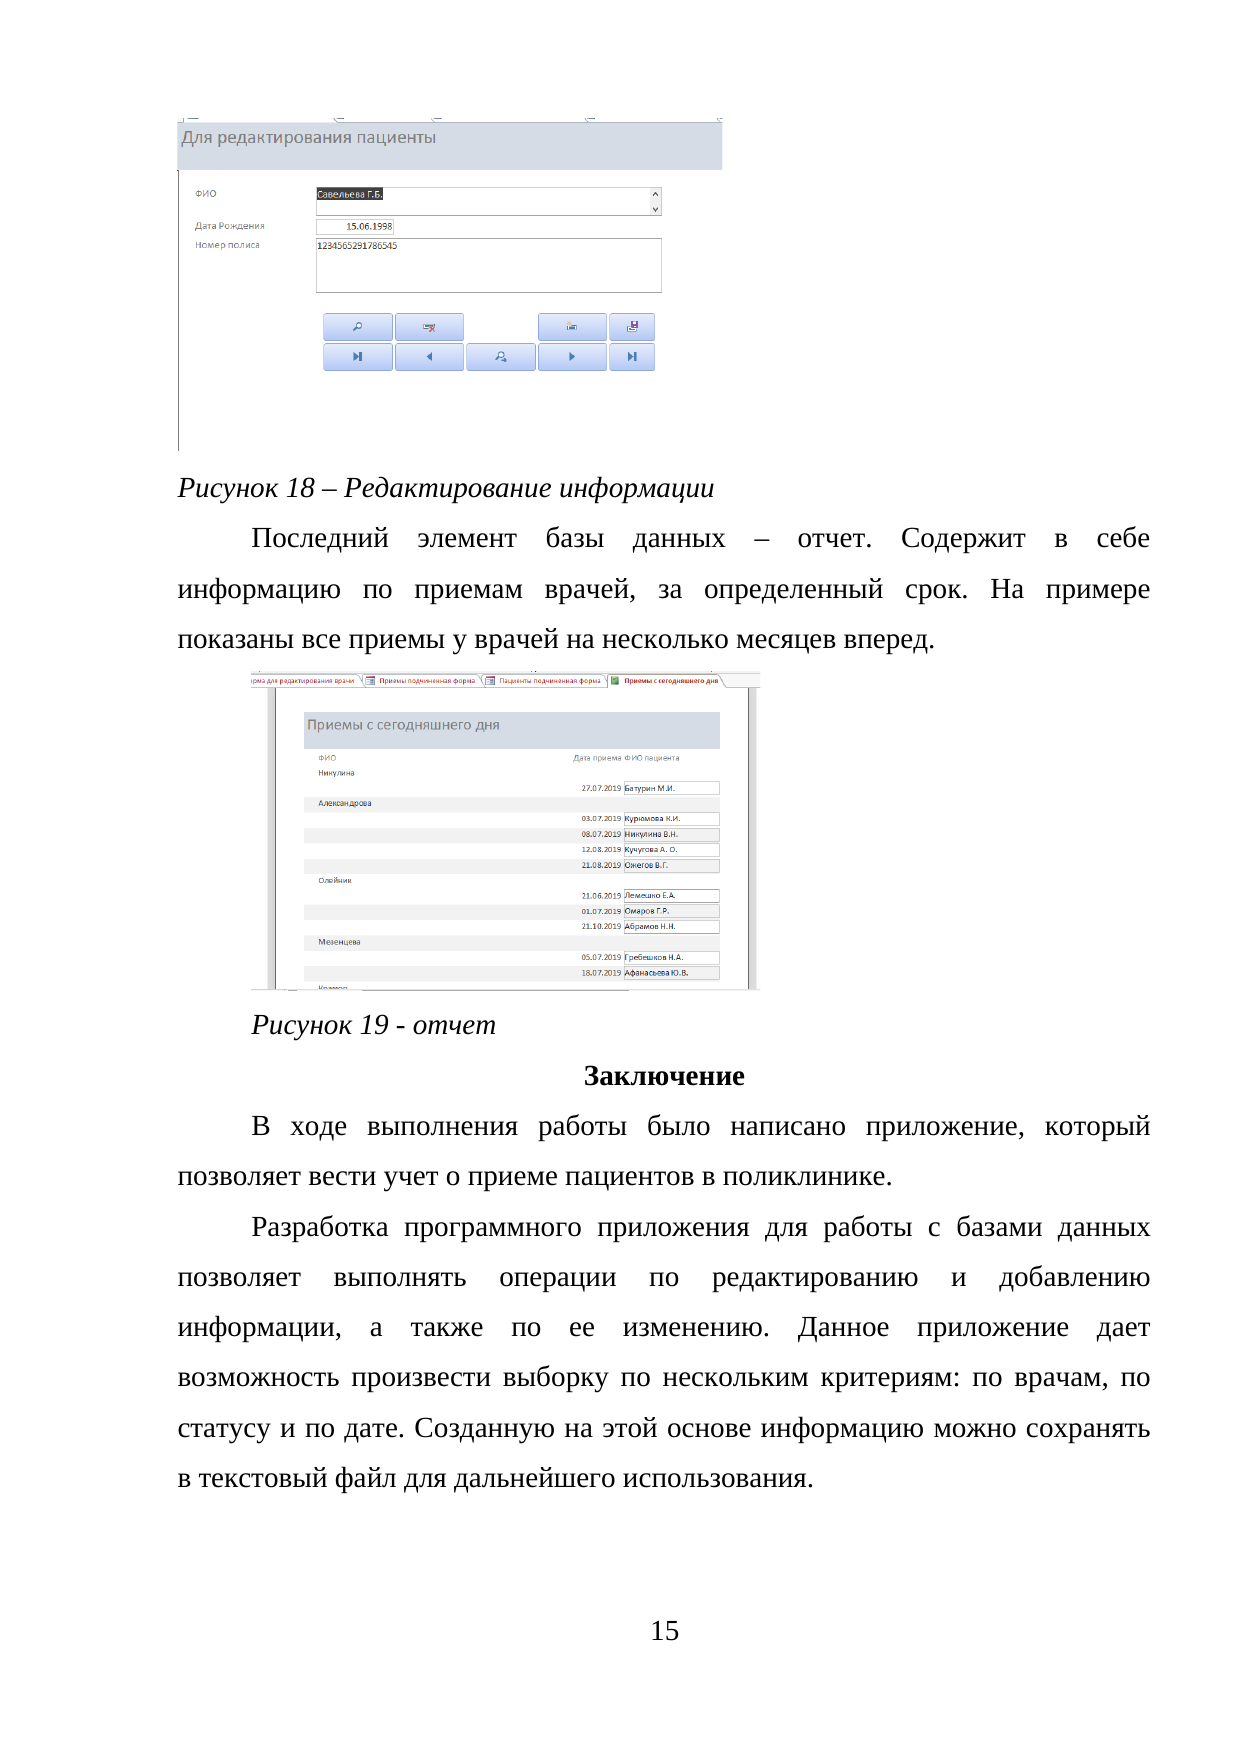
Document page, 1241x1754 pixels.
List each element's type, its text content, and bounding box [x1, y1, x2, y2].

picture [177, 118, 723, 451]
text Рисунок 18 – Редактирование информации [177, 470, 1152, 504]
picture [251, 671, 761, 991]
text Разработка программного приложения для работы с базами данных позволяет выполнять операции по редактированию и добавлению информации, а также по ее изменению. Данное приложение дает возможность произвести выборку по нескольким критериям: по врачам, по статусу и по дате. Созданную на этой основе информацию можно сохранять в текстовый файл для дальнейшего использования. [177, 1209, 1152, 1494]
text В ходе выполнения работы было написано приложение, который позволяет вести учет о приеме пациентов в поликлинике. [177, 1108, 1152, 1192]
text Рисунок 19 - отчет [177, 1007, 1152, 1041]
text Заключение [177, 1058, 1152, 1091]
text Последний элемент базы данных – отчет. Содержит в себе информацию по приемам врачей, за определенный срок. На примере показаны все приемы у врачей на несколько месяцев вперед. [177, 521, 1152, 655]
